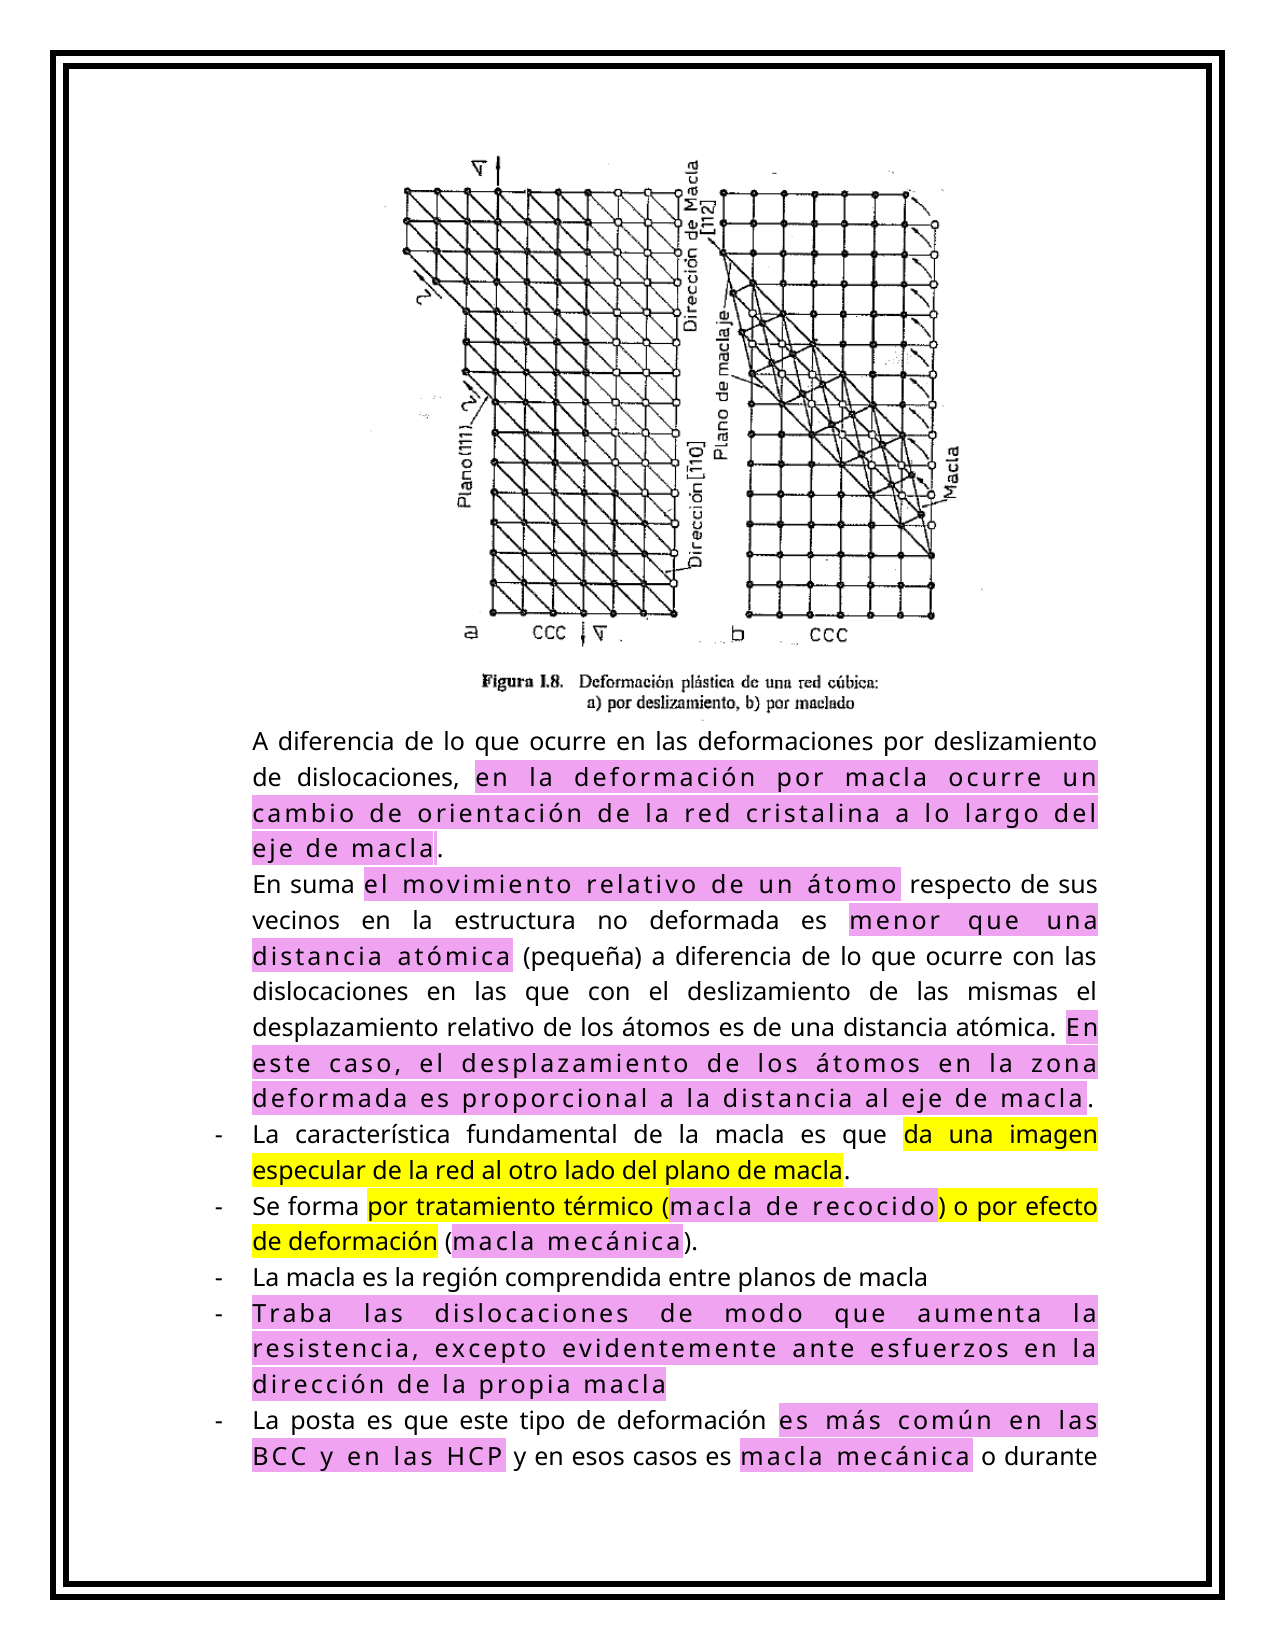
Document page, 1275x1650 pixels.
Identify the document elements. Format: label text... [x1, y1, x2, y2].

list Traba las dislocaciones de modo que aumenta la resistencia, excepto evidentemente ante esfuerzos en la dirección de la propia macla [214, 1295, 1098, 1401]
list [214, 1403, 1098, 1472]
list La macla es la región comprendida entre planos de macla [214, 1260, 1098, 1294]
list En suma el movimiento relativo de un átomo respecto de sus vecinos en la estructura no deformada es menor que una distancia atómica (pequeña) a diferencia de lo que ocurre con las dislocaciones en las que con el deslizamiento de las mismas el desplazamiento relativo de los átomos es de una distancia atómica. En este caso, el desplazamiento de los átomos en la zona deformada es proporcional a la distancia al eje de macla. [252, 1079, 1098, 1115]
picture [347, 147, 1003, 722]
list La característica fundamental de la macla es que da una imagen especular de la red al otro lado del plano de macla. [214, 1117, 1098, 1187]
list A diferencia de lo que ocurre en las deformaciones por deslizamiento de dislocaciones, en la deformación por macla ocurre un cambio de orientación de la red cristalina a lo largo del eje de macla. [252, 829, 1098, 865]
list Se forma por tratamiento térmico (macla de recocido) o por efecto de deformación (macla mecánica). [214, 1188, 1098, 1258]
list En suma el movimiento relativo de un átomo respecto de sus vecinos en la estructura no deformada es menor que una distancia atómica (pequeña) a diferencia de lo que ocurre con las dislocaciones en las que con el deslizamiento de las mismas el desplazamiento relativo de los átomos es de una distancia atómica. En este caso, el desplazamiento de los átomos en la zona deformada es proporcional a la distancia al eje de macla. [252, 867, 1098, 1045]
list A diferencia de lo que ocurre en las deformaciones por deslizamiento de dislocaciones, en la deformación por macla ocurre un cambio de orientación de la red cristalina a lo largo del eje de macla. [252, 724, 1098, 795]
